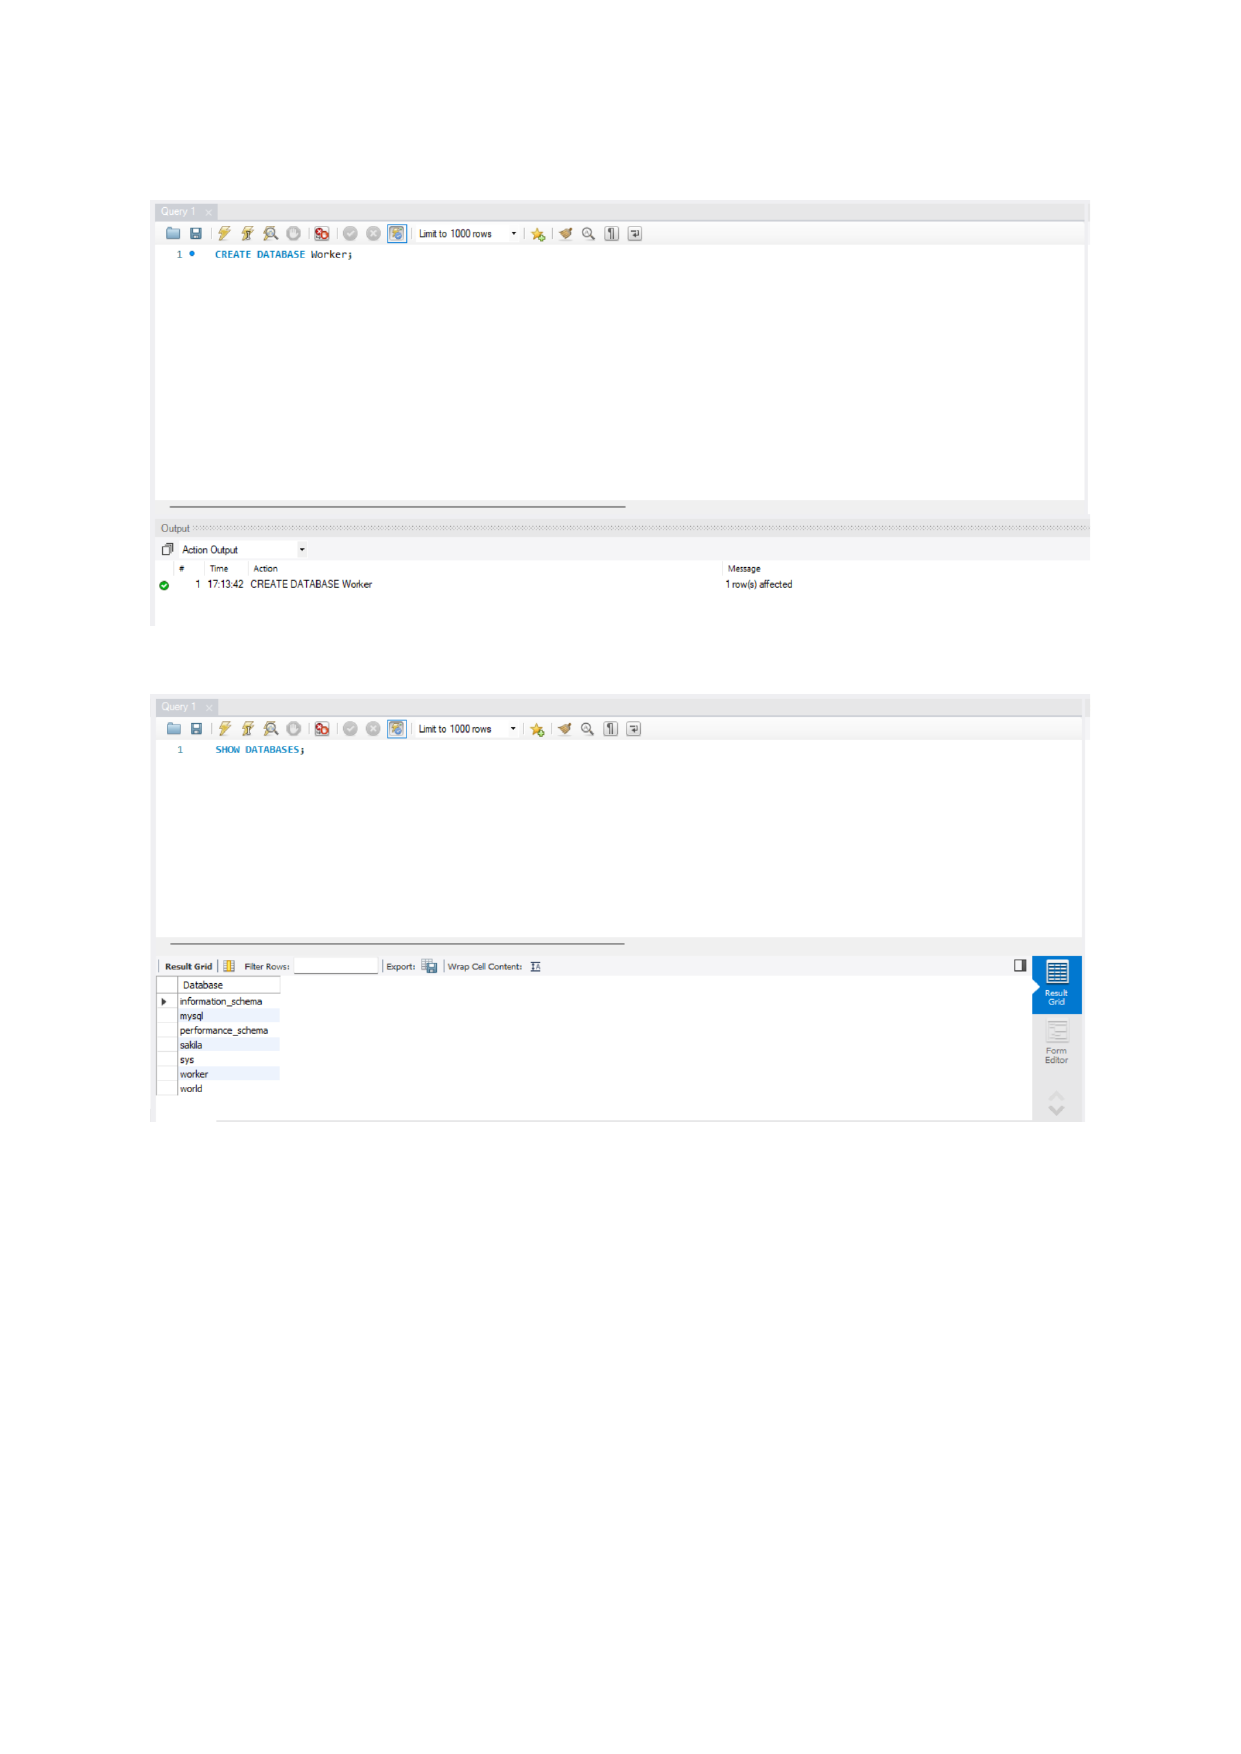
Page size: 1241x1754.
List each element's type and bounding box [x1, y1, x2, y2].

picture [150, 200, 1091, 626]
picture [150, 694, 1091, 1122]
